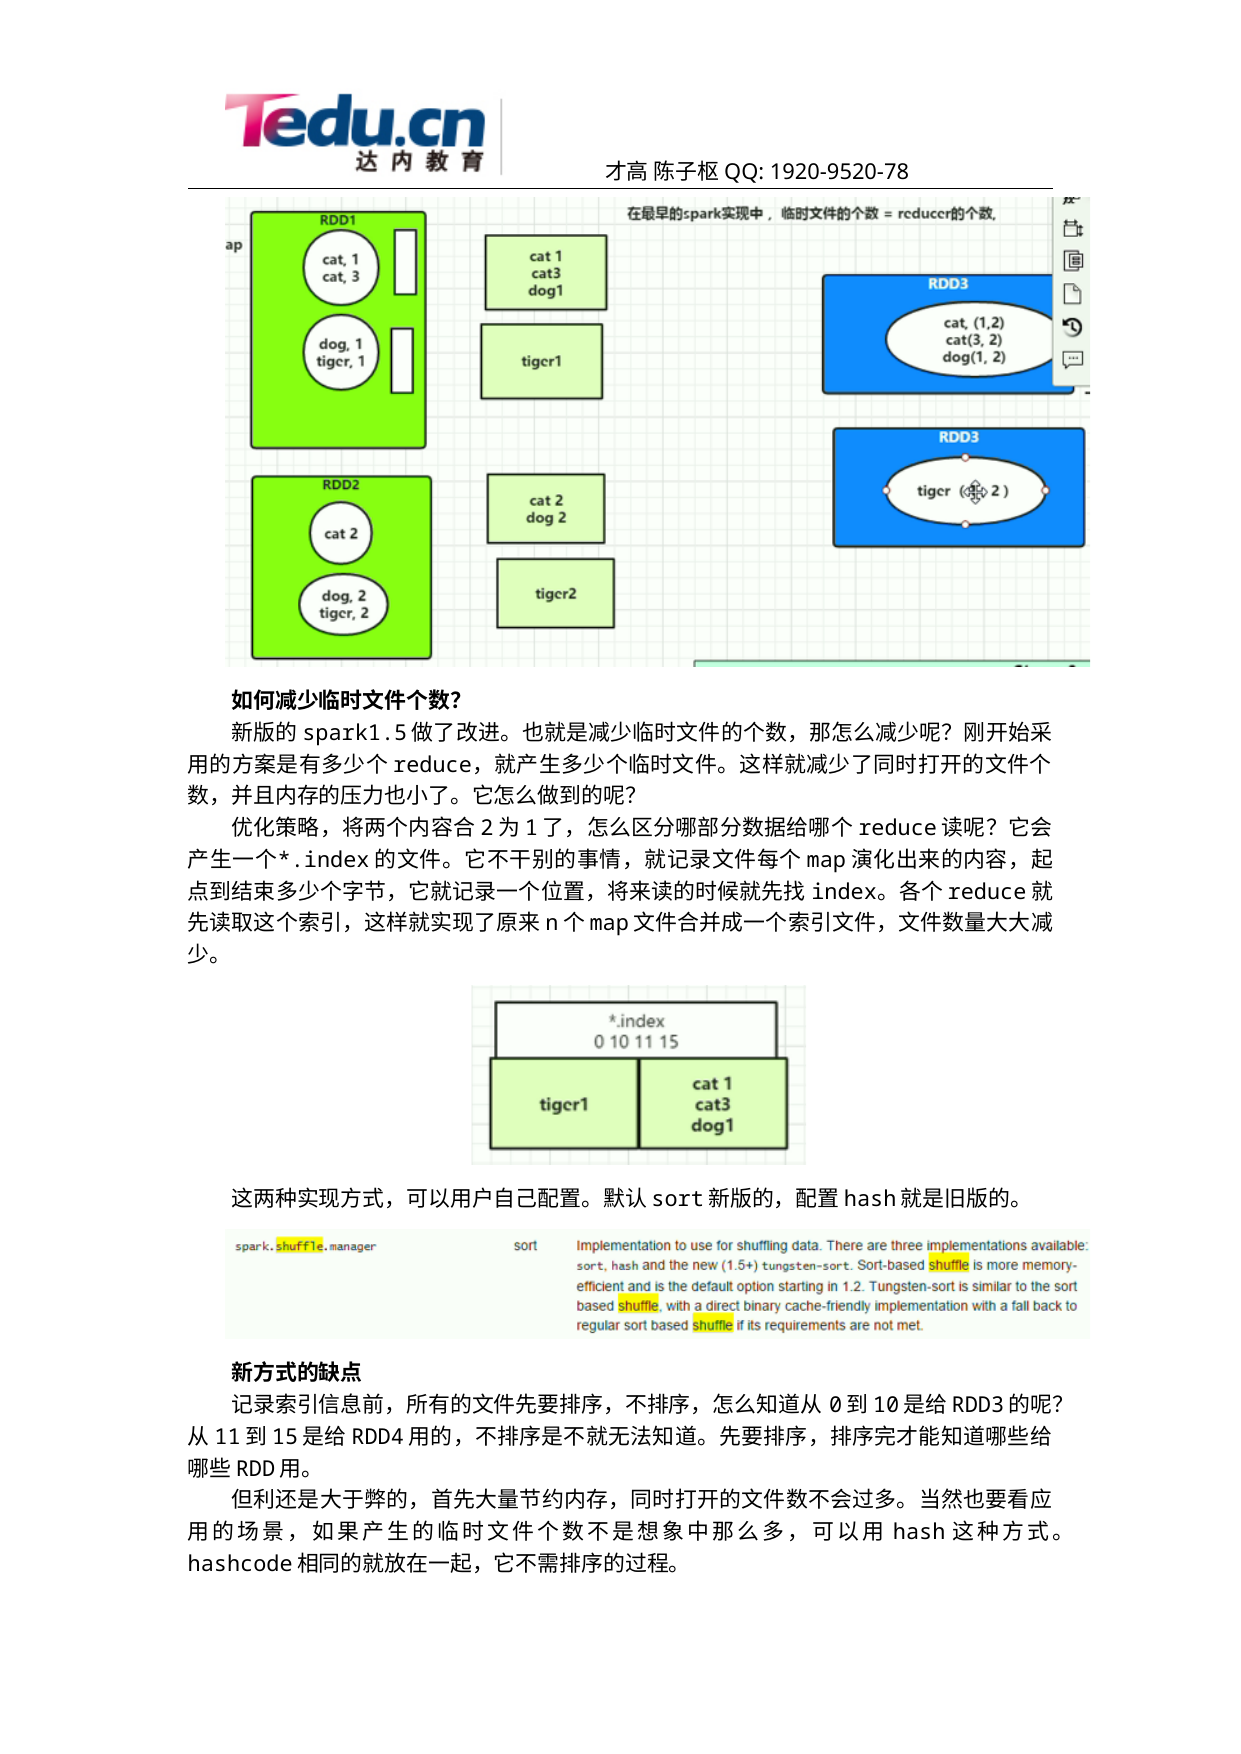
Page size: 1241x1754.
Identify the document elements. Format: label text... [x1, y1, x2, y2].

text 这两种实现方式，可以用户自己配置。默认sort新版的，配置hash就是旧版的。 [187, 1181, 1053, 1213]
picture [471, 985, 807, 1165]
text 但利还是大于弊的，首先大量节约内存，同时打开的文件数不会过多。当然也要看应用的场景，如果产生的临时文件个数不是想象中那么多，可以用hash这种方式。hashcode相同的就放在一起，它不需排序的过程。 [187, 1482, 1053, 1577]
picture [225, 88, 507, 180]
text 记录索引信息前，所有的文件先要排序，不排序，怎么知道从0到10是给RDD3的呢？从11到15是给RDD4用的，不排序是不就无法知道。先要排序，排序完才能知道哪些给哪些RDD用。 [187, 1387, 1053, 1482]
text 新方式的缺点 [187, 1355, 1053, 1387]
text 新版的spark1.5做了改进。也就是减少临时文件的个数，那怎么减少呢？刚开始采用的方案是有多少个reduce，就产生多少个临时文件。这样就减少了同时打开的文件个数，并且内存的压力也小了。它怎么做到的呢？ [187, 715, 1053, 810]
picture [225, 197, 1091, 667]
picture [225, 1229, 1091, 1339]
text 优化策略，将两个内容合2为1了，怎么区分哪部分数据给哪个reduce读呢？它会产生一个*.index的文件。它不干别的事情，就记录文件每个map演化出来的内容，起点到结束多少个字节，它就记录一个位置，将来读的时候就先找index。各个reduce就先读取这个索引，这样就实现了原来n个map文件合并成一个索引文件，文件数量大大减少。 [187, 810, 1053, 969]
text 如何减少临时文件个数？ [187, 683, 1053, 715]
